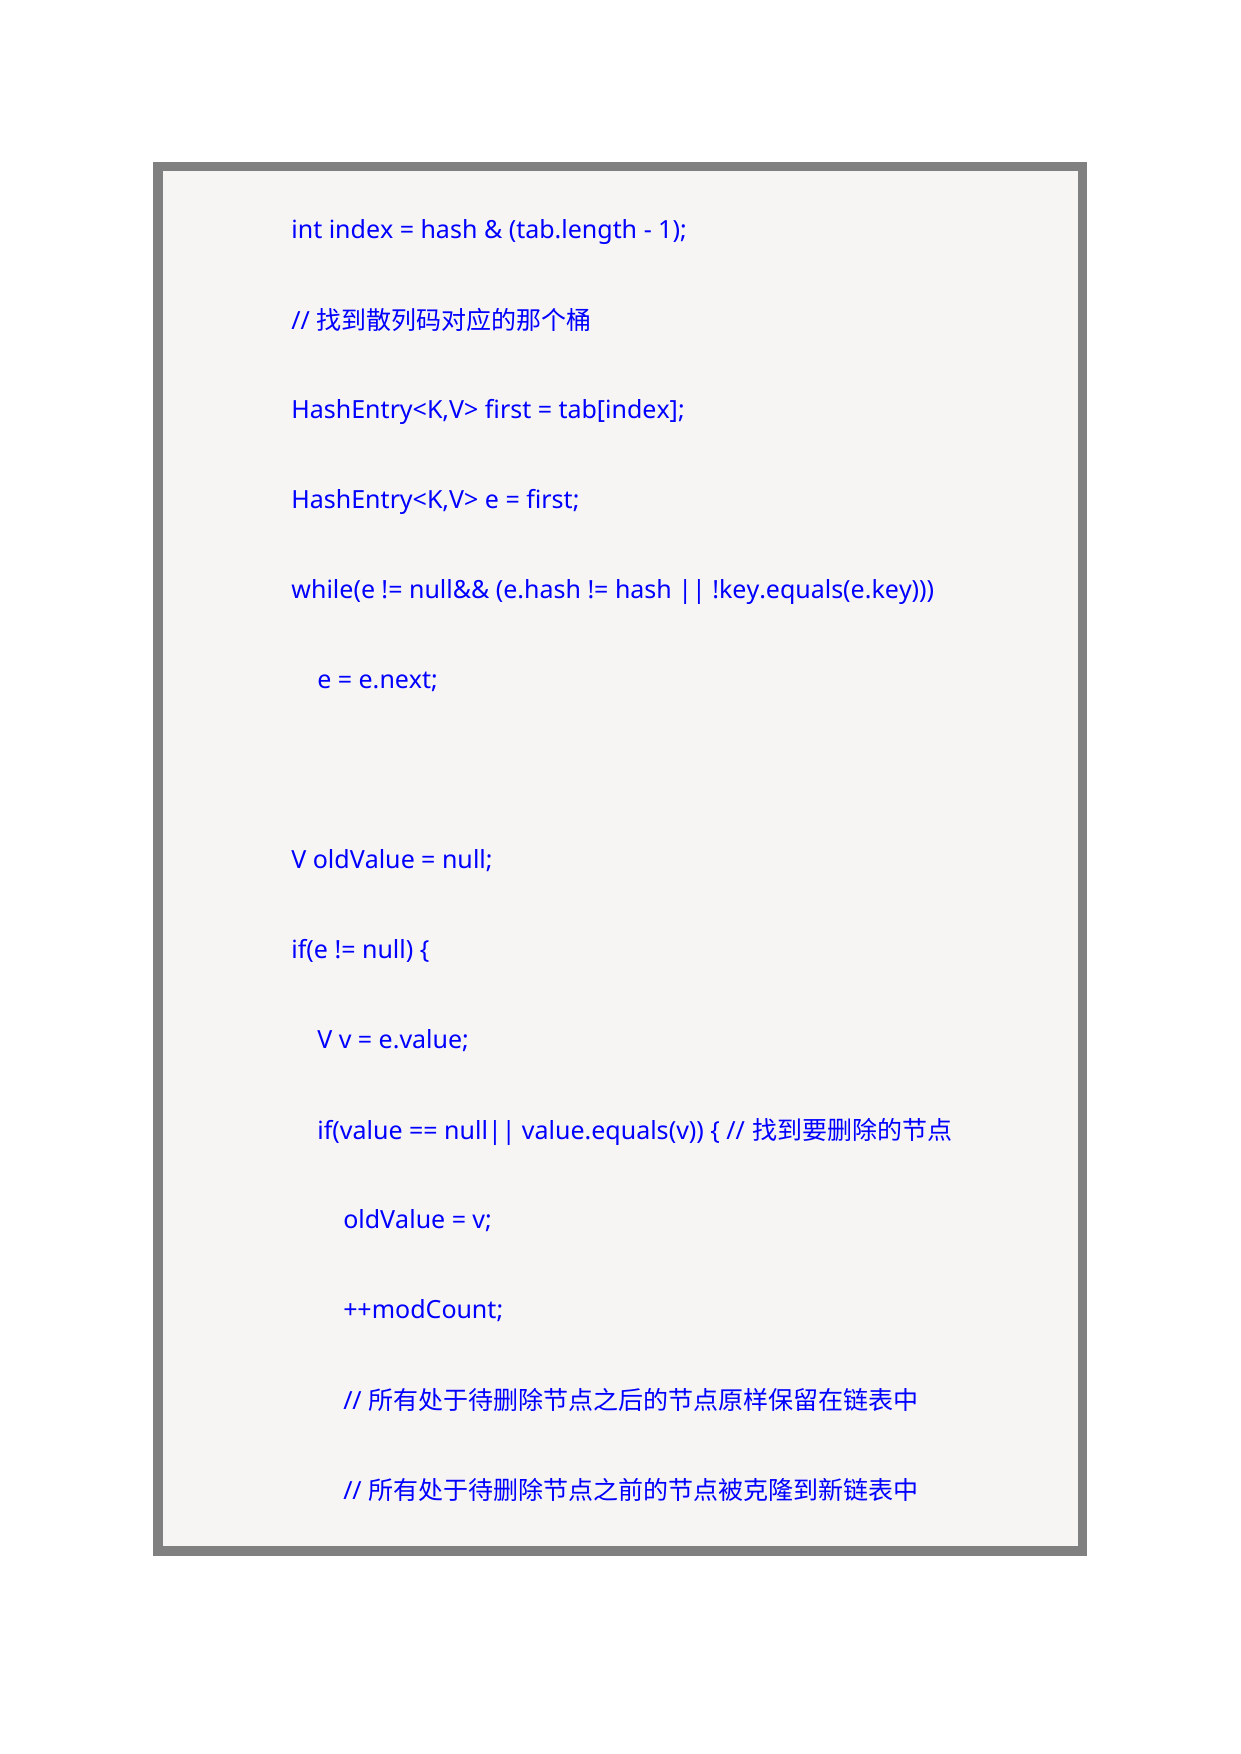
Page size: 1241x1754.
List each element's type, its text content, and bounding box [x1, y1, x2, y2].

text e = e.next; [163, 612, 1078, 702]
text if(e != null) { [163, 882, 1078, 972]
text // 找到散列码对应的那个桶 [163, 252, 1078, 342]
text while(e != null&& (e.hash != hash || !key.equals(e.key))) [163, 522, 1078, 612]
text V v = e.value; [163, 972, 1078, 1062]
text // 所有处于待删除节点之后的节点原样保留在链表中 [163, 1332, 1078, 1422]
text HashEntry<K,V> e = first; [163, 432, 1078, 522]
text if(value == null|| value.equals(v)) { // 找到要删除的节点 [163, 1062, 1078, 1152]
text ++modCount; [163, 1242, 1078, 1332]
text oldValue = v; [163, 1152, 1078, 1242]
text // 所有处于待删除节点之前的节点被克隆到新链表中 [163, 1422, 1078, 1546]
text int index = hash & (tab.length - 1); [163, 171, 1078, 252]
text HashEntry<K,V> first = tab[index]; [163, 342, 1078, 432]
text V oldValue = null; [163, 792, 1078, 882]
